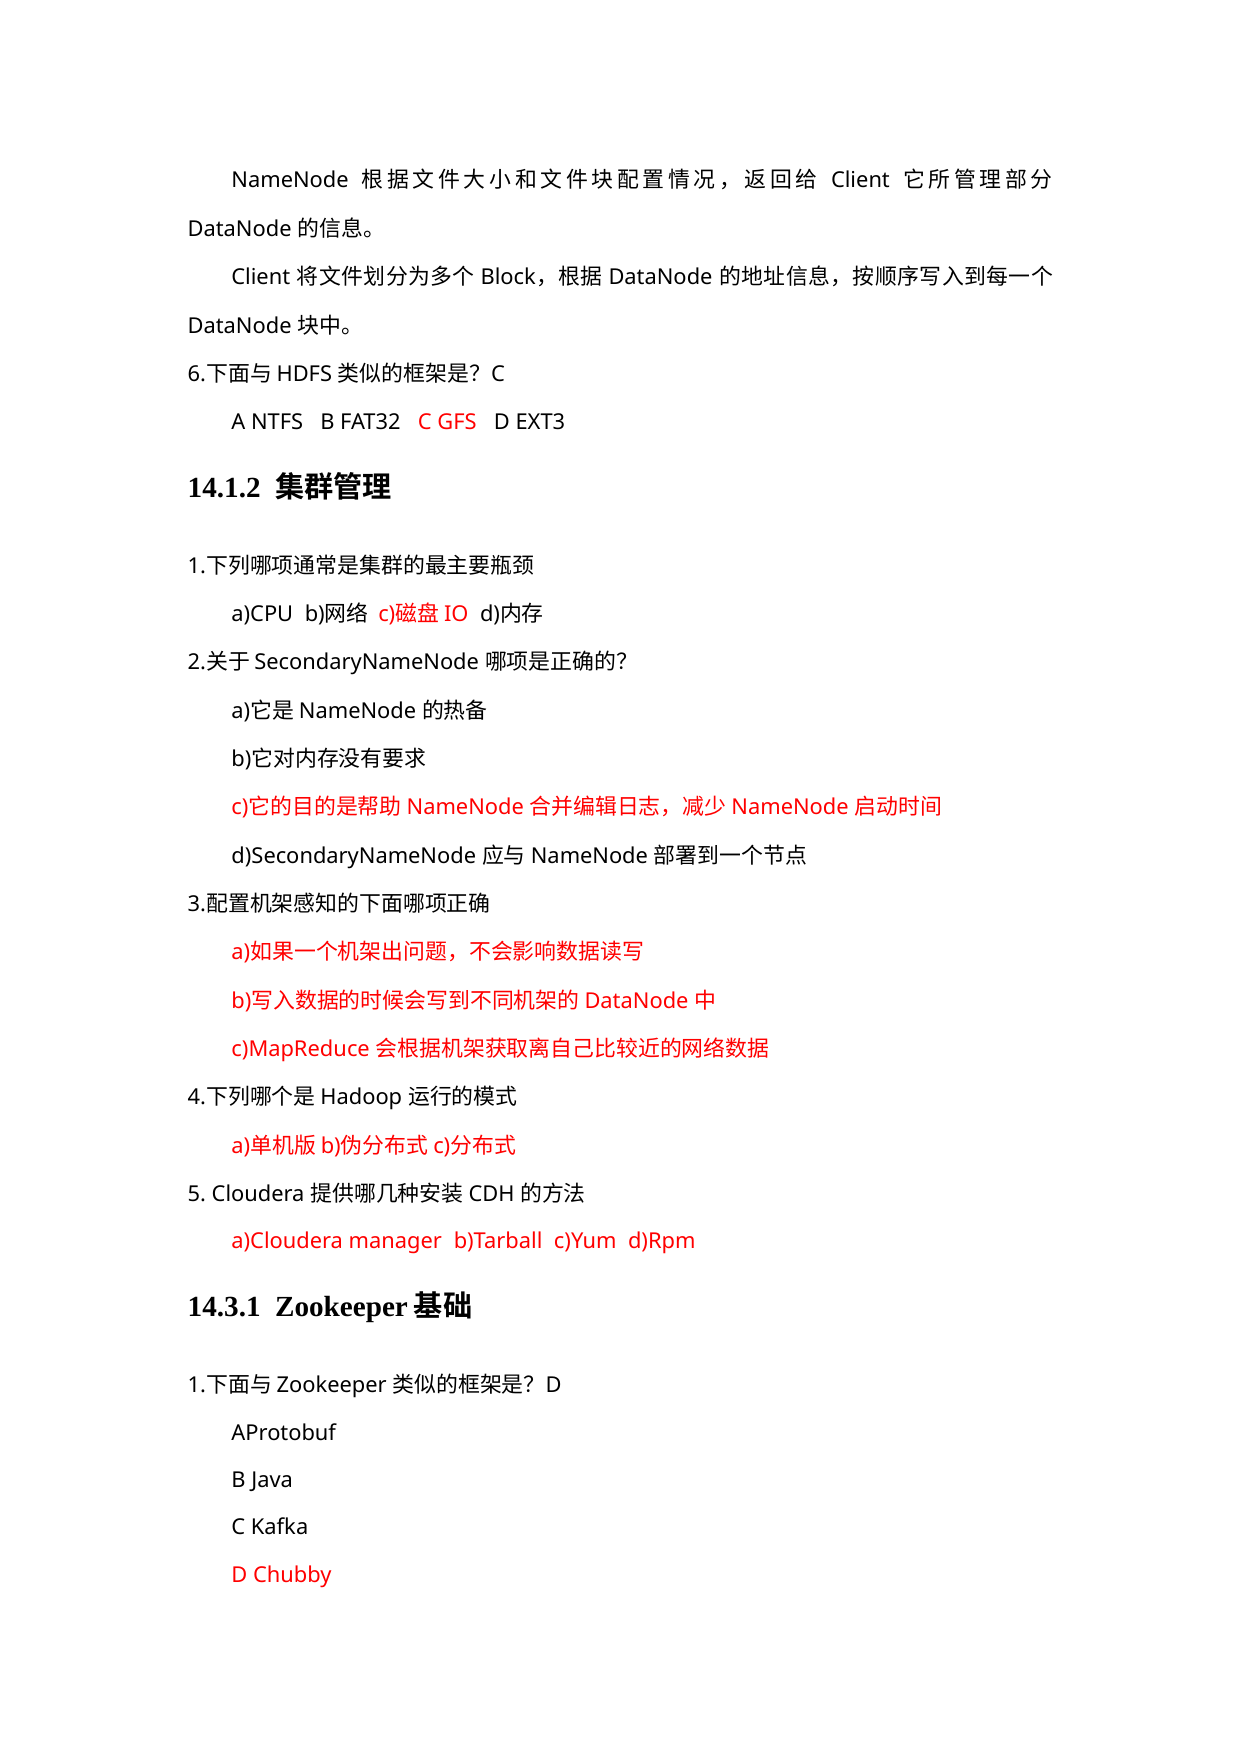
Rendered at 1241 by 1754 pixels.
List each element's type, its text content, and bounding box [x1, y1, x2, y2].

text a)单机版 b)伪分布式 c)分布式 [187, 1127, 1053, 1160]
text 4.下列哪个是 Hadoop 运行的模式 [187, 1079, 1053, 1111]
text 3.配置机架感知的下面哪项正确 [187, 886, 1053, 918]
text a)CPU b)网络 c)磁盘 IO d)内存 [187, 596, 1053, 628]
subtitle 14.1.2 集群管理 [187, 452, 1053, 517]
text B Java [187, 1462, 1053, 1495]
text NameNode 根据文件大小和文件块配置情况，返回给 Client 它所管理部分 DataNode 的信息。 [187, 162, 1053, 243]
text 2.关于SecondaryNameNode 哪项是正确的？ [187, 644, 1053, 676]
text a)它是 NameNode 的热备 [187, 692, 1053, 725]
text D Chubby [187, 1557, 1053, 1590]
text 6.下面与 HDFS 类似的框架是？C [187, 356, 1053, 389]
text c)MapReduce 会根据机架获取离自己比较近的网络数据 [187, 1031, 1053, 1063]
text d)SecondaryNameNode 应与 NameNode 部署到一个节点 [187, 837, 1053, 870]
text 5. Cloudera 提供哪几种安装 CDH 的方法 [187, 1176, 1053, 1208]
text c)它的目的是帮助 NameNode 合并编辑日志，减少 NameNode 启动时间 [187, 789, 1053, 821]
text a)Cloudera manager b)Tarball c)Yum d)Rpm [187, 1224, 1053, 1256]
text A NTFS B FAT32 C GFS D EXT3 [187, 404, 1053, 437]
text 1.下列哪项通常是集群的最主要瓶颈 [187, 547, 1053, 580]
text 1.下面与 Zookeeper 类似的框架是？D [187, 1367, 1053, 1399]
text b)它对内存没有要求 [187, 741, 1053, 773]
text Client 将文件划分为多个 Block，根据 DataNode 的地址信息，按顺序写入到每一个 DataNode 块中。 [187, 259, 1053, 340]
text C Kafka [187, 1510, 1053, 1542]
text AProtobuf [187, 1415, 1053, 1448]
text b)写入数据的时候会写到不同机架的 DataNode 中 [187, 982, 1053, 1015]
subtitle 14.3.1 Zookeeper基础 [187, 1271, 1053, 1336]
text a)如果一个机架出问题，不会影响数据读写 [187, 934, 1053, 966]
